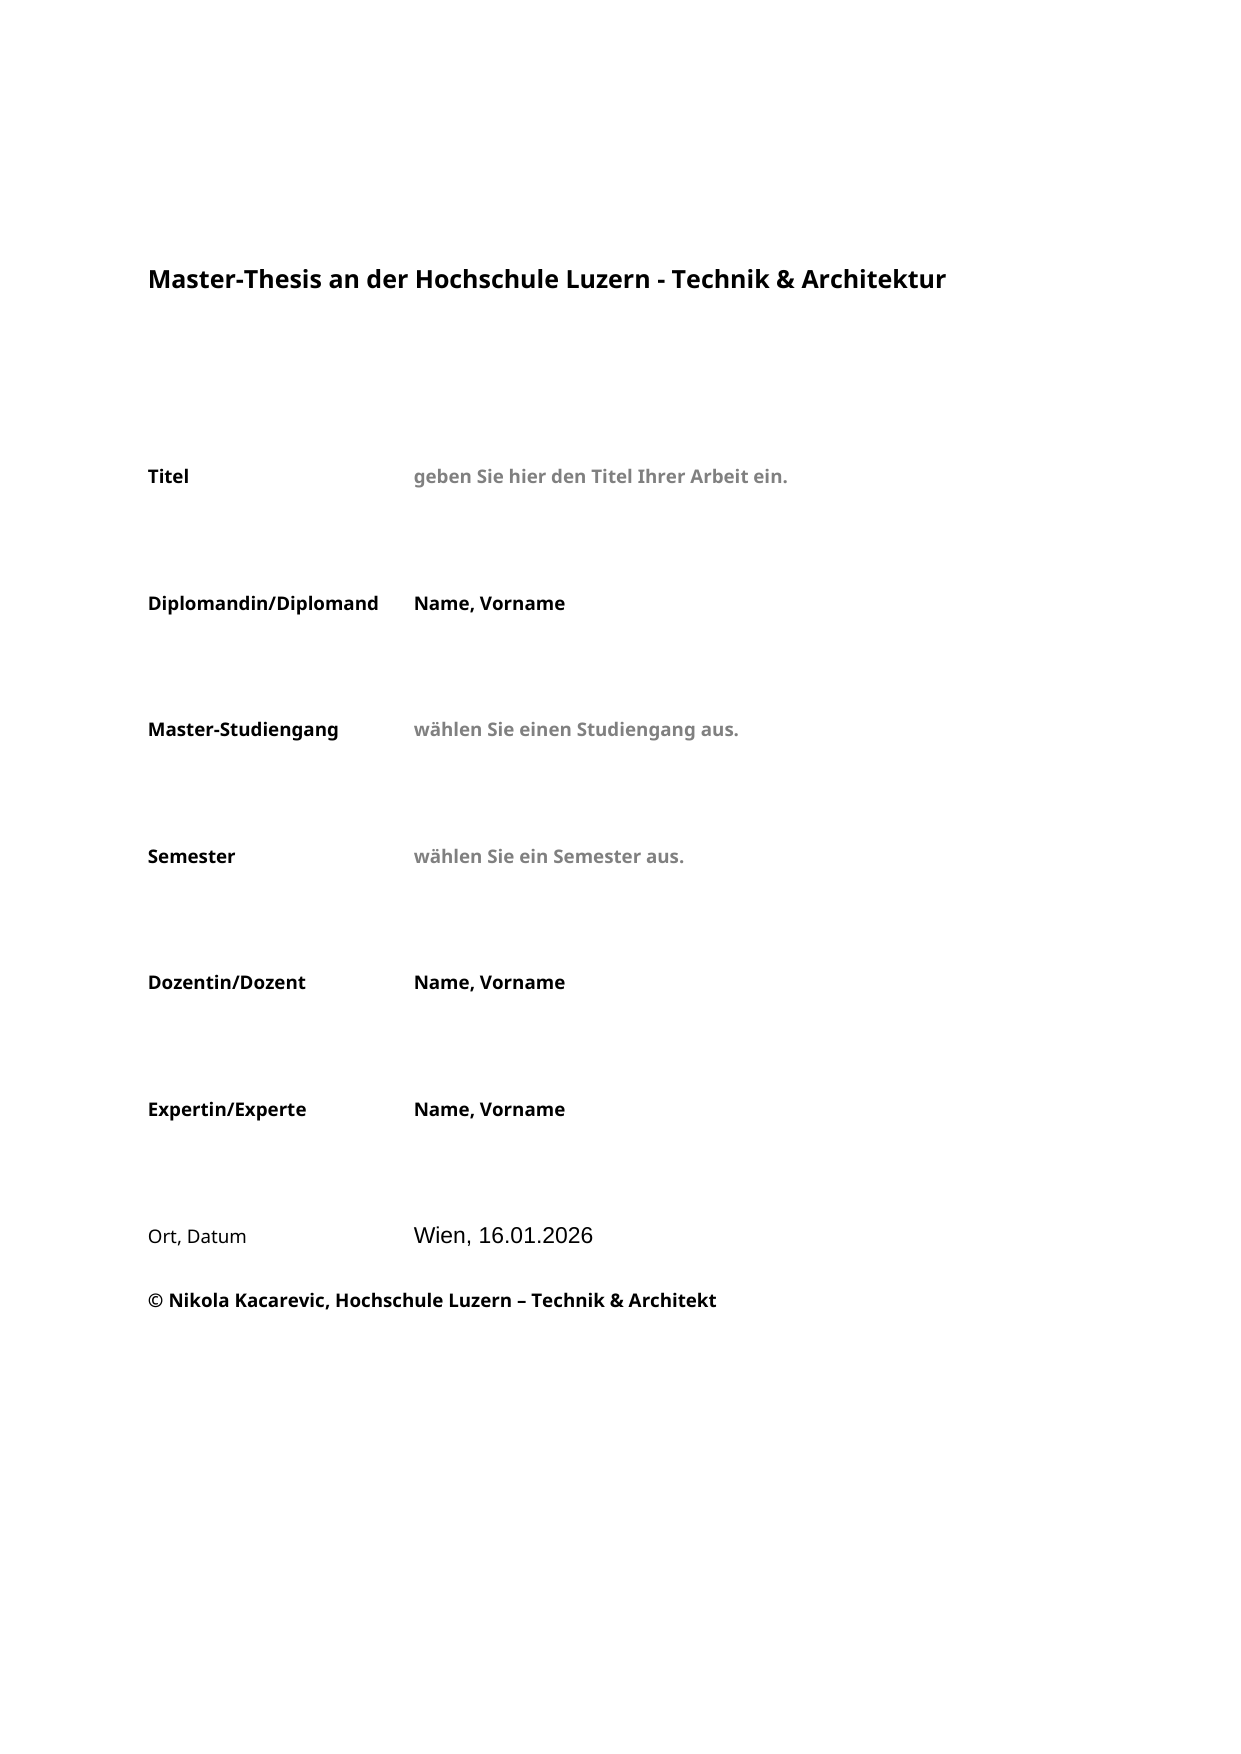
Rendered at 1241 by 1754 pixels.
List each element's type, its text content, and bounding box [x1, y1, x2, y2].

text Dozentin/Dozent [148, 969, 1092, 995]
text Titel [148, 464, 1092, 489]
text Semester [148, 843, 1092, 869]
text Ort, Datum [148, 1222, 1092, 1249]
text Diplomandin/Diplomand [148, 590, 1092, 616]
text Expertin/Experte [148, 1096, 1092, 1122]
text Master-Thesis an der Hochschule Luzern - Technik & Architektur [148, 261, 1092, 295]
text Master-Studiengang [148, 717, 1092, 742]
text © , Hochschule Luzern – Technik & Architekt [148, 1288, 1092, 1313]
